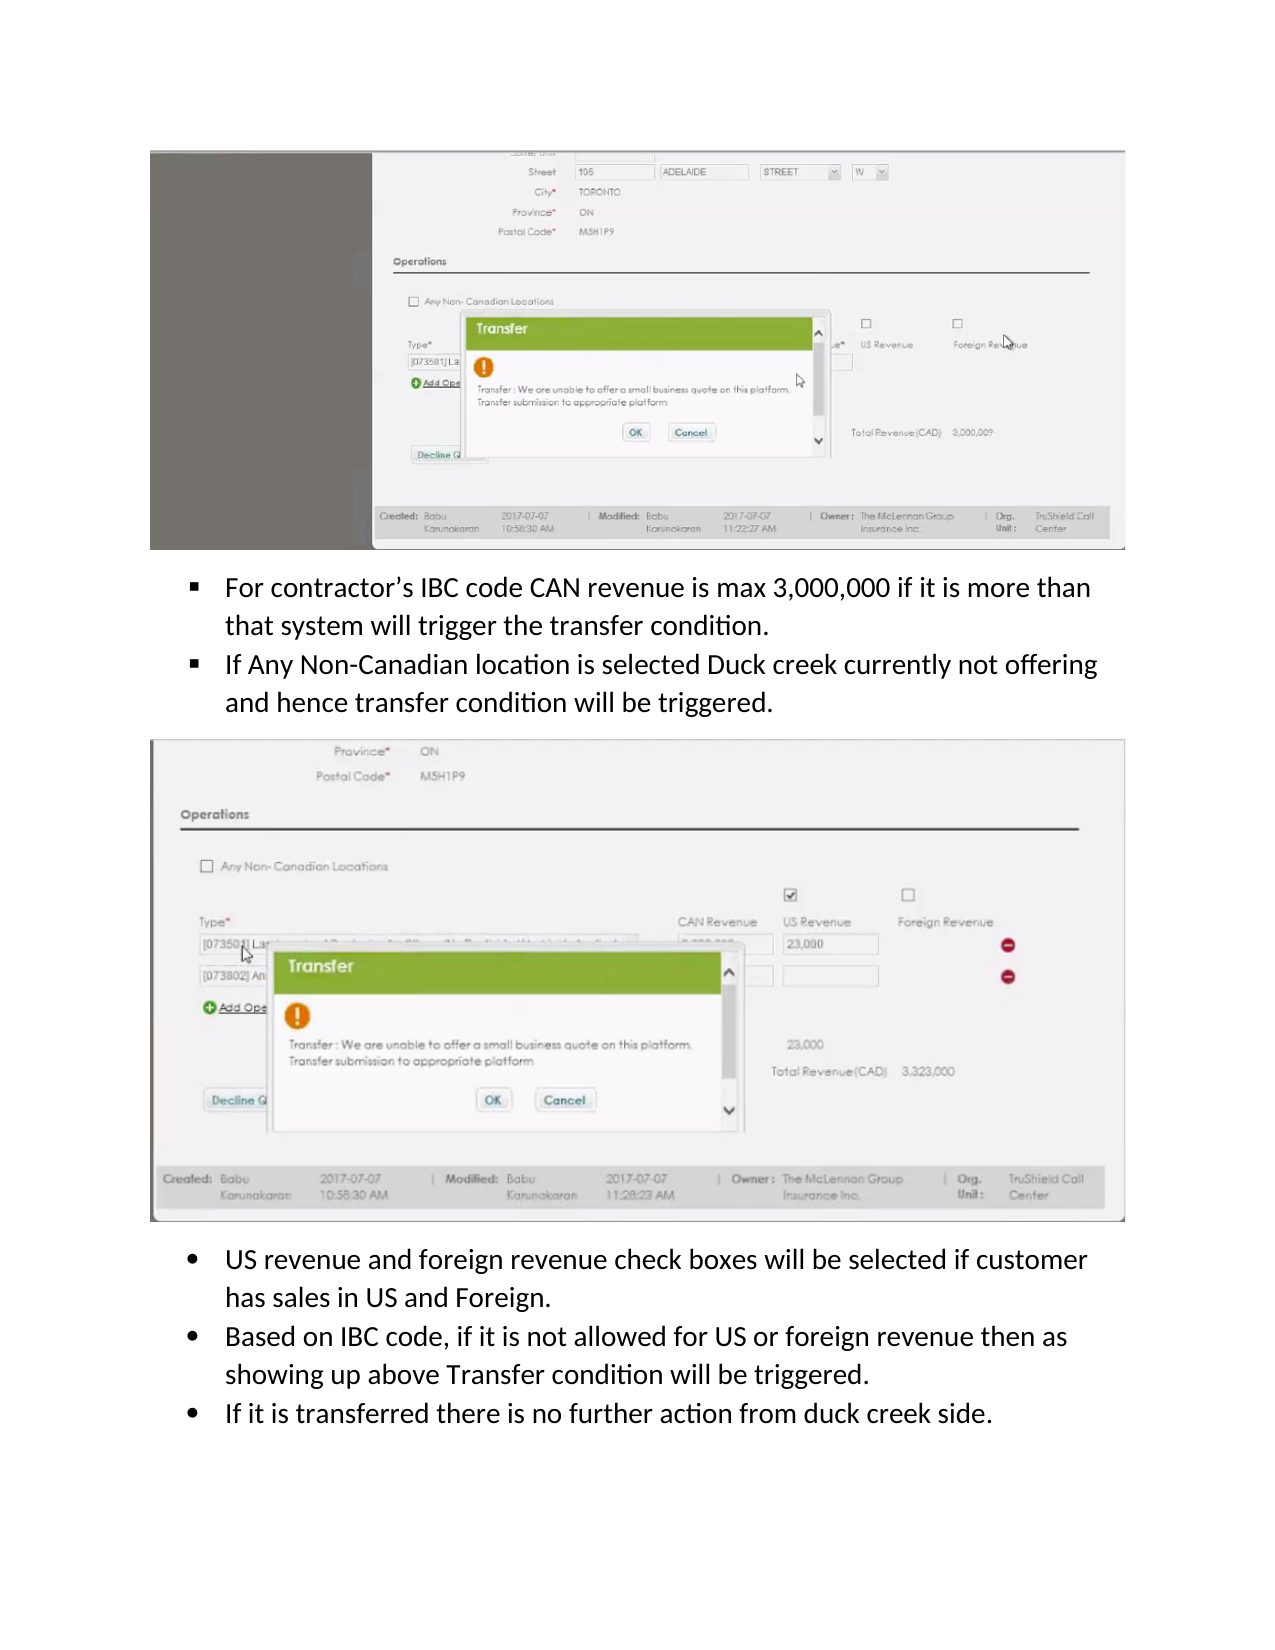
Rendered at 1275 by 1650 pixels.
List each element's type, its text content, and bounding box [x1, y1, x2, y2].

list If Any Non-Canadian location is selected Duck creek currently not offering and hence transfer condition will be triggered. [187, 646, 1125, 720]
picture [150, 739, 1125, 1222]
list For contractor’s IBC code CAN revenue is max 3,000,000 if it is more than that system will trigger the transfer condition. [187, 569, 1125, 643]
picture [150, 150, 1125, 550]
list If it is transferred there is no further action from duck creek side. [187, 1395, 1125, 1430]
list Based on IBC code, if it is not allowed for US or foreign revenue then as showing up above Transfer condition will be triggered. [187, 1318, 1125, 1392]
list US revenue and foreign revenue check boxes will be selected if customer has sales in US and Foreign. [187, 1241, 1125, 1315]
